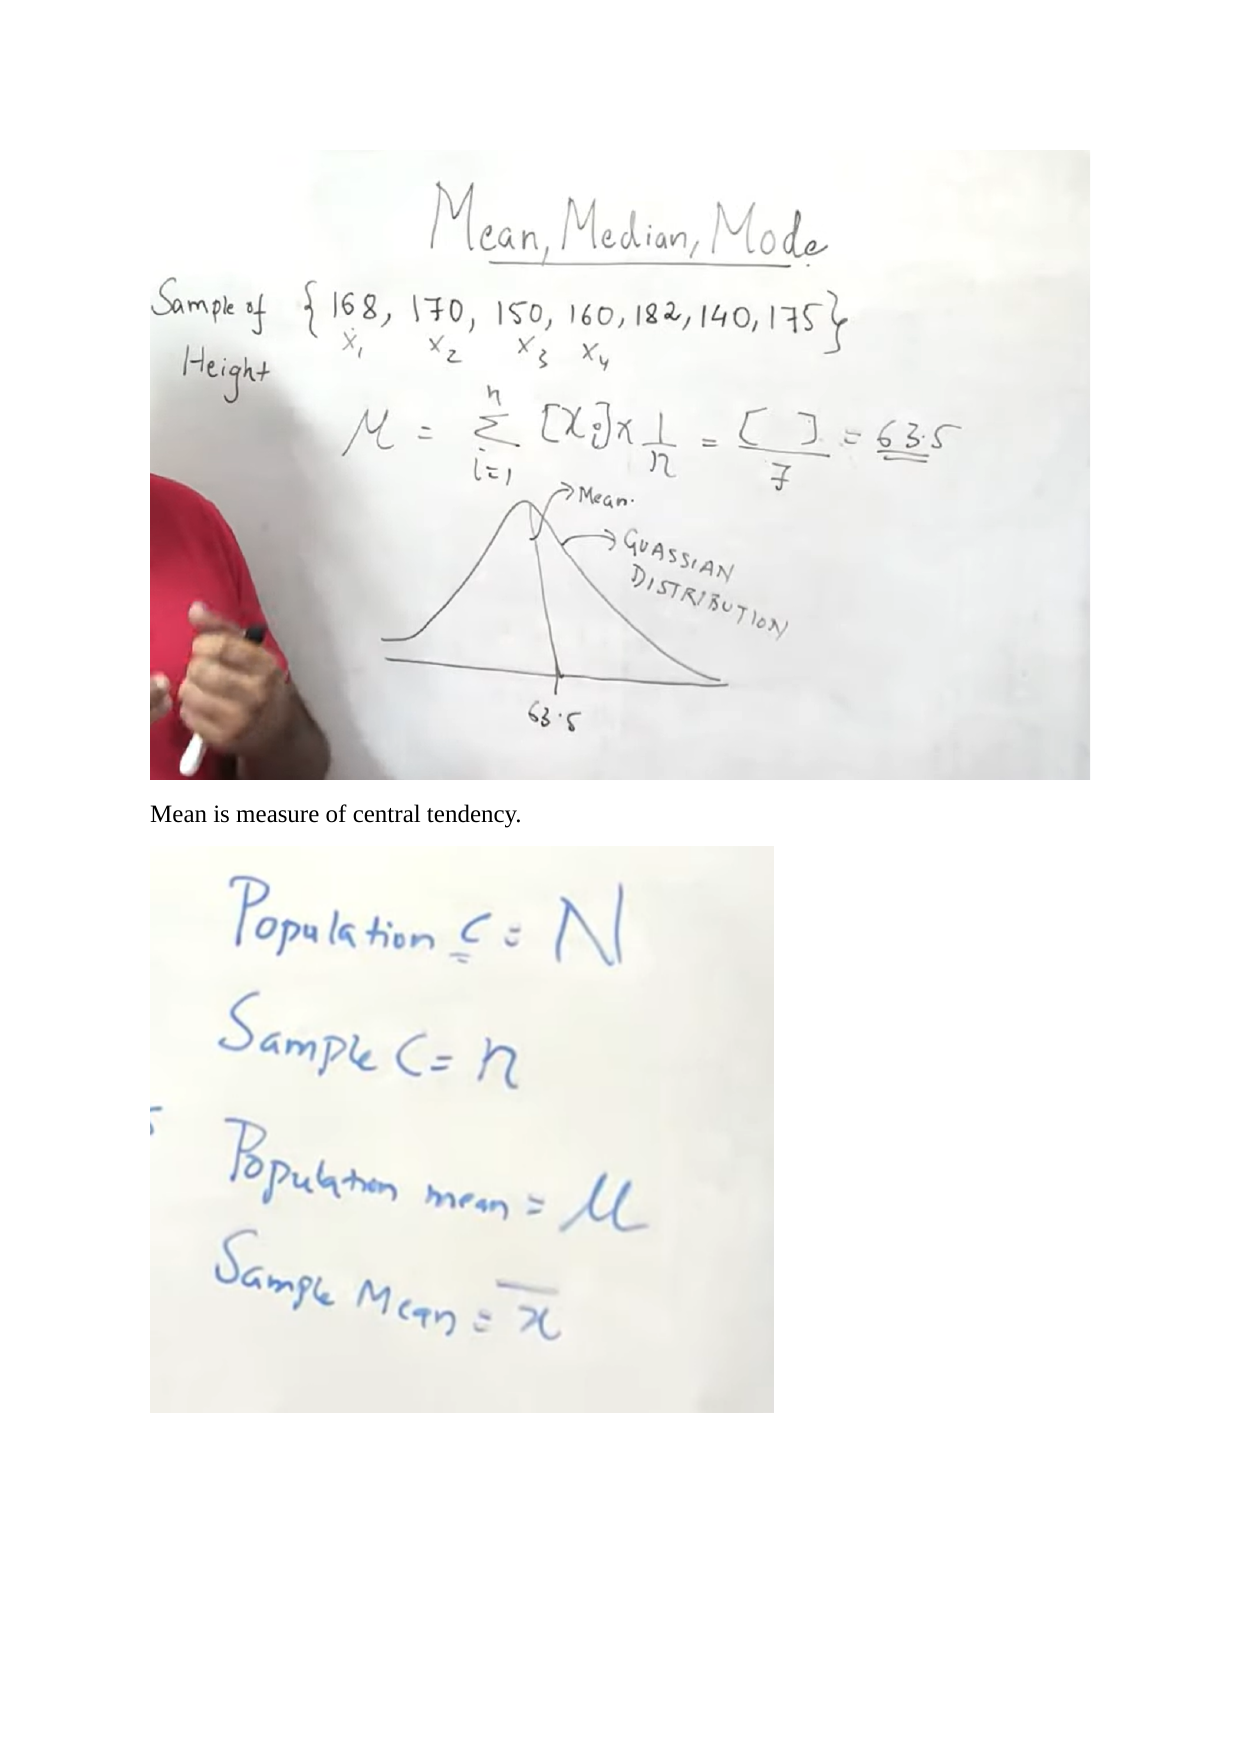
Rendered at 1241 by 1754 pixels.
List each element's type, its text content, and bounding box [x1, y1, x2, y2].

picture [150, 150, 1091, 780]
picture [150, 846, 774, 1413]
text Mean is measure of central tendency. [150, 799, 1090, 827]
